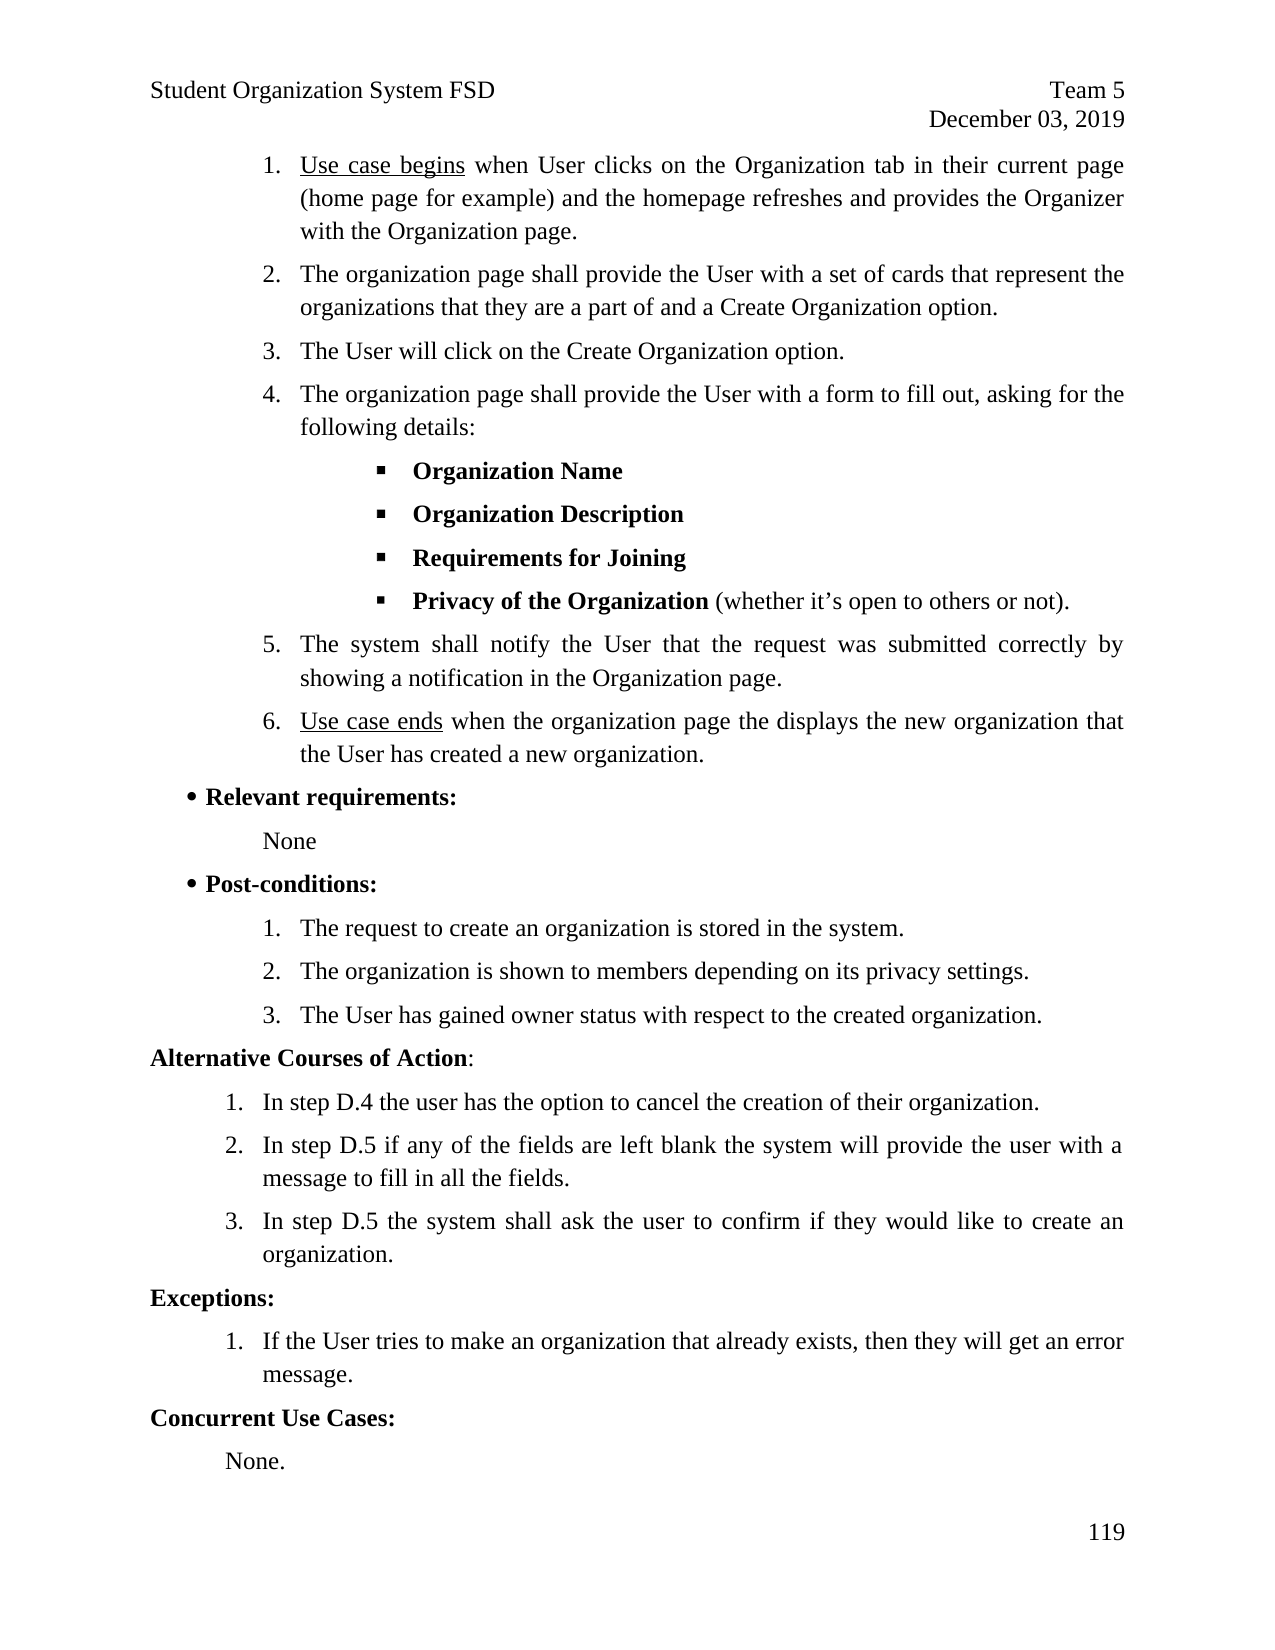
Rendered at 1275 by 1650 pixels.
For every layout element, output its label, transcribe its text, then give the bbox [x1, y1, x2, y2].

list Use case begins when User clicks on the Organization tab in their current page (home page for example) and the homepage refreshes and provides the Organizer with the Organization page. [262, 150, 1125, 245]
list The User has gained owner status with respect to the created organization. [262, 1000, 1125, 1028]
list The system shall notify the User that the request was submitted correctly by showing a notification in the Organization page. [262, 629, 1125, 691]
text Concurrent Use Cases: [150, 1403, 1125, 1432]
list The User will click on the Create Organization option. [262, 336, 1125, 365]
text None [225, 826, 1125, 855]
list Organization Description [375, 499, 1125, 528]
list Privacy of the Organization (whether it’s open to others or not). [375, 586, 1125, 615]
list Use case ends when the organization page the displays the new organization that the User has created a new organization. [262, 706, 1125, 768]
list The organization is shown to members depending on its privacy settings. [262, 956, 1125, 985]
list In step D.5 if any of the fields are left blank the system will provide the user with a message to fill in all the fields. [225, 1130, 1125, 1192]
list The request to create an organization is stored in the system. [262, 913, 1125, 942]
list Post-conditions: [187, 869, 1125, 898]
list The organization page shall provide the User with a set of cards that represent the organizations that they are a part of and a Create Organization option. [262, 259, 1125, 321]
text Alternative Courses of Action: [150, 1043, 1125, 1072]
list If the User tries to make an organization that already exists, then they will get an error message. [225, 1326, 1125, 1388]
list The organization page shall provide the User with a form to fill out, asking for the following details: [262, 379, 1125, 441]
list In step D.5 the system shall ask the user to confirm if they would like to create an organization. [225, 1206, 1125, 1268]
list In step D.4 the user has the option to cancel the creation of their organization. [225, 1087, 1125, 1115]
list Relevant requirements: [187, 782, 1125, 811]
text None. [225, 1446, 1125, 1475]
text Exceptions: [150, 1283, 1125, 1312]
list Organization Name [375, 456, 1125, 484]
list Requirements for Joining [375, 543, 1125, 571]
